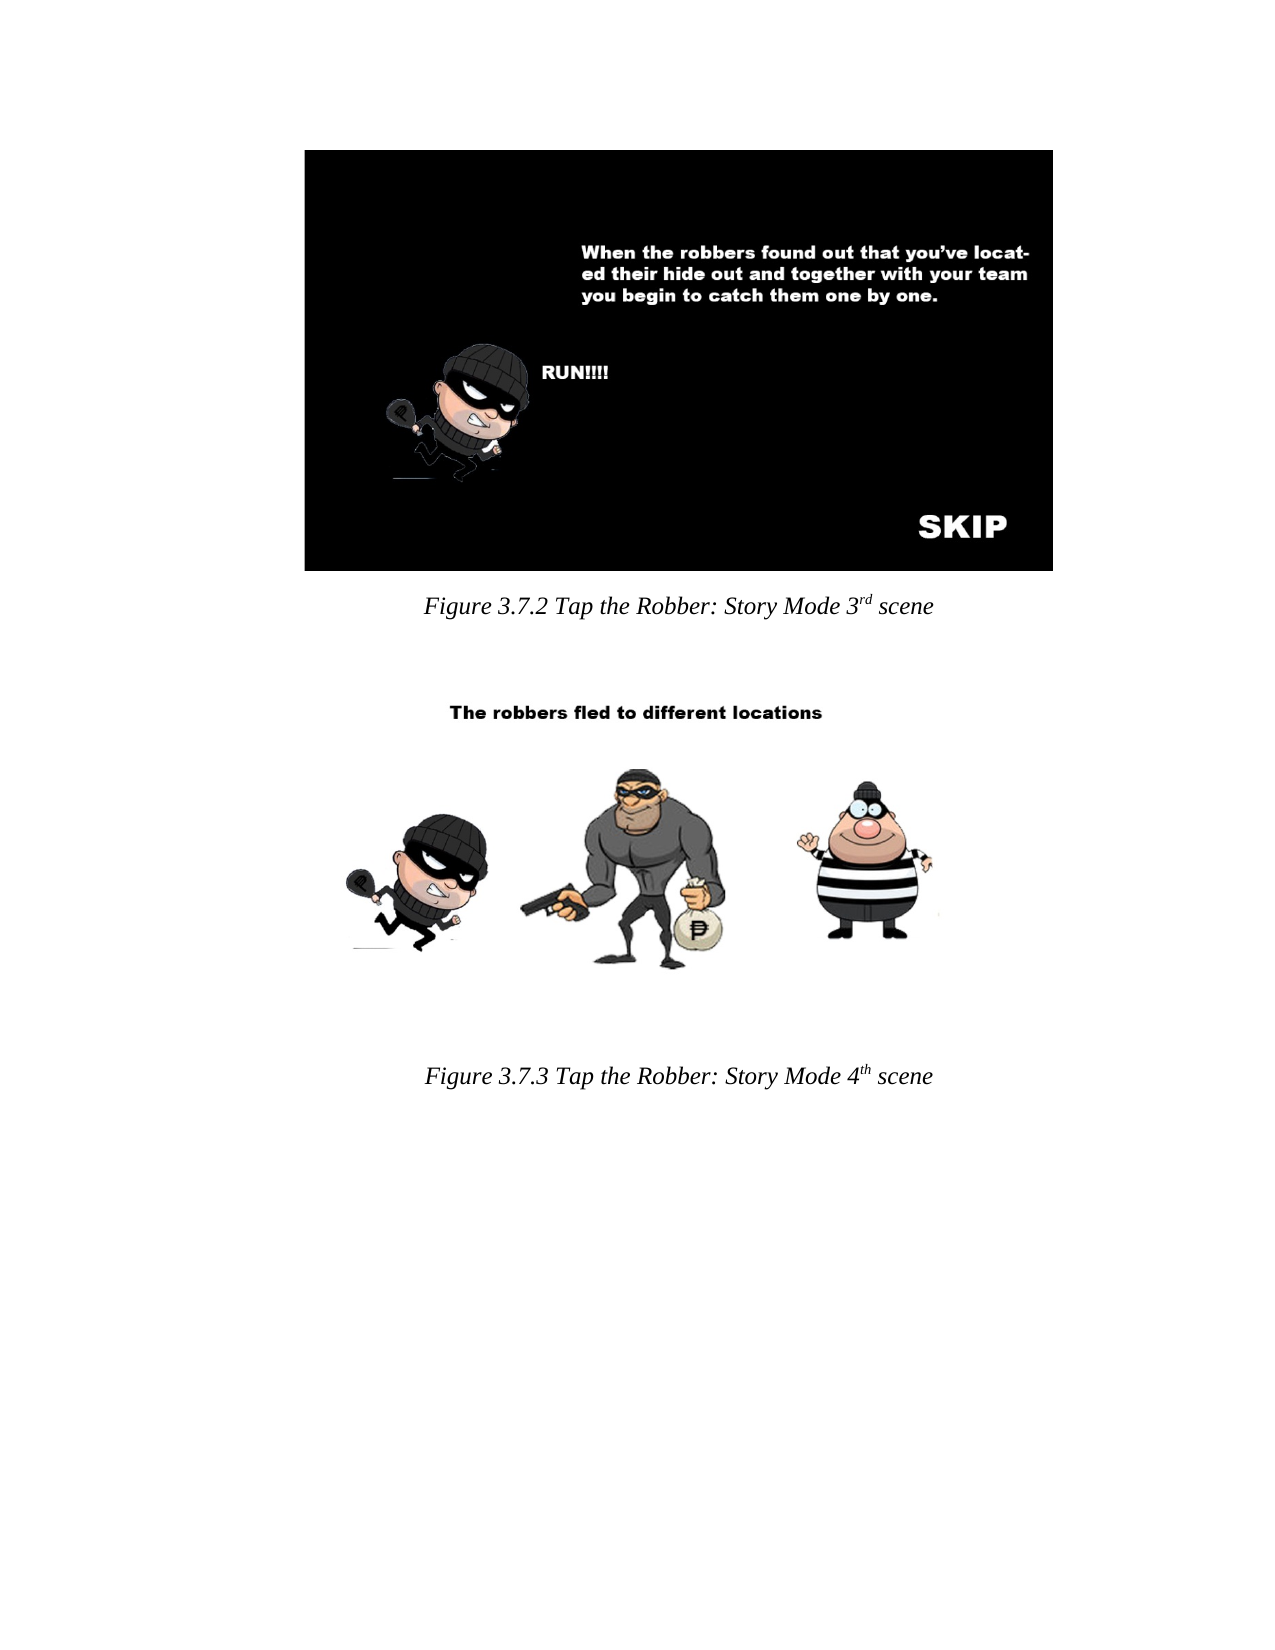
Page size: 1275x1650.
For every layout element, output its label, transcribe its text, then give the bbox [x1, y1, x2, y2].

picture [304, 150, 1053, 571]
picture [265, 620, 1011, 1041]
text Figure 3.7.3 Tap the Robber: Story Mode 4th scene [150, 1061, 1125, 1090]
